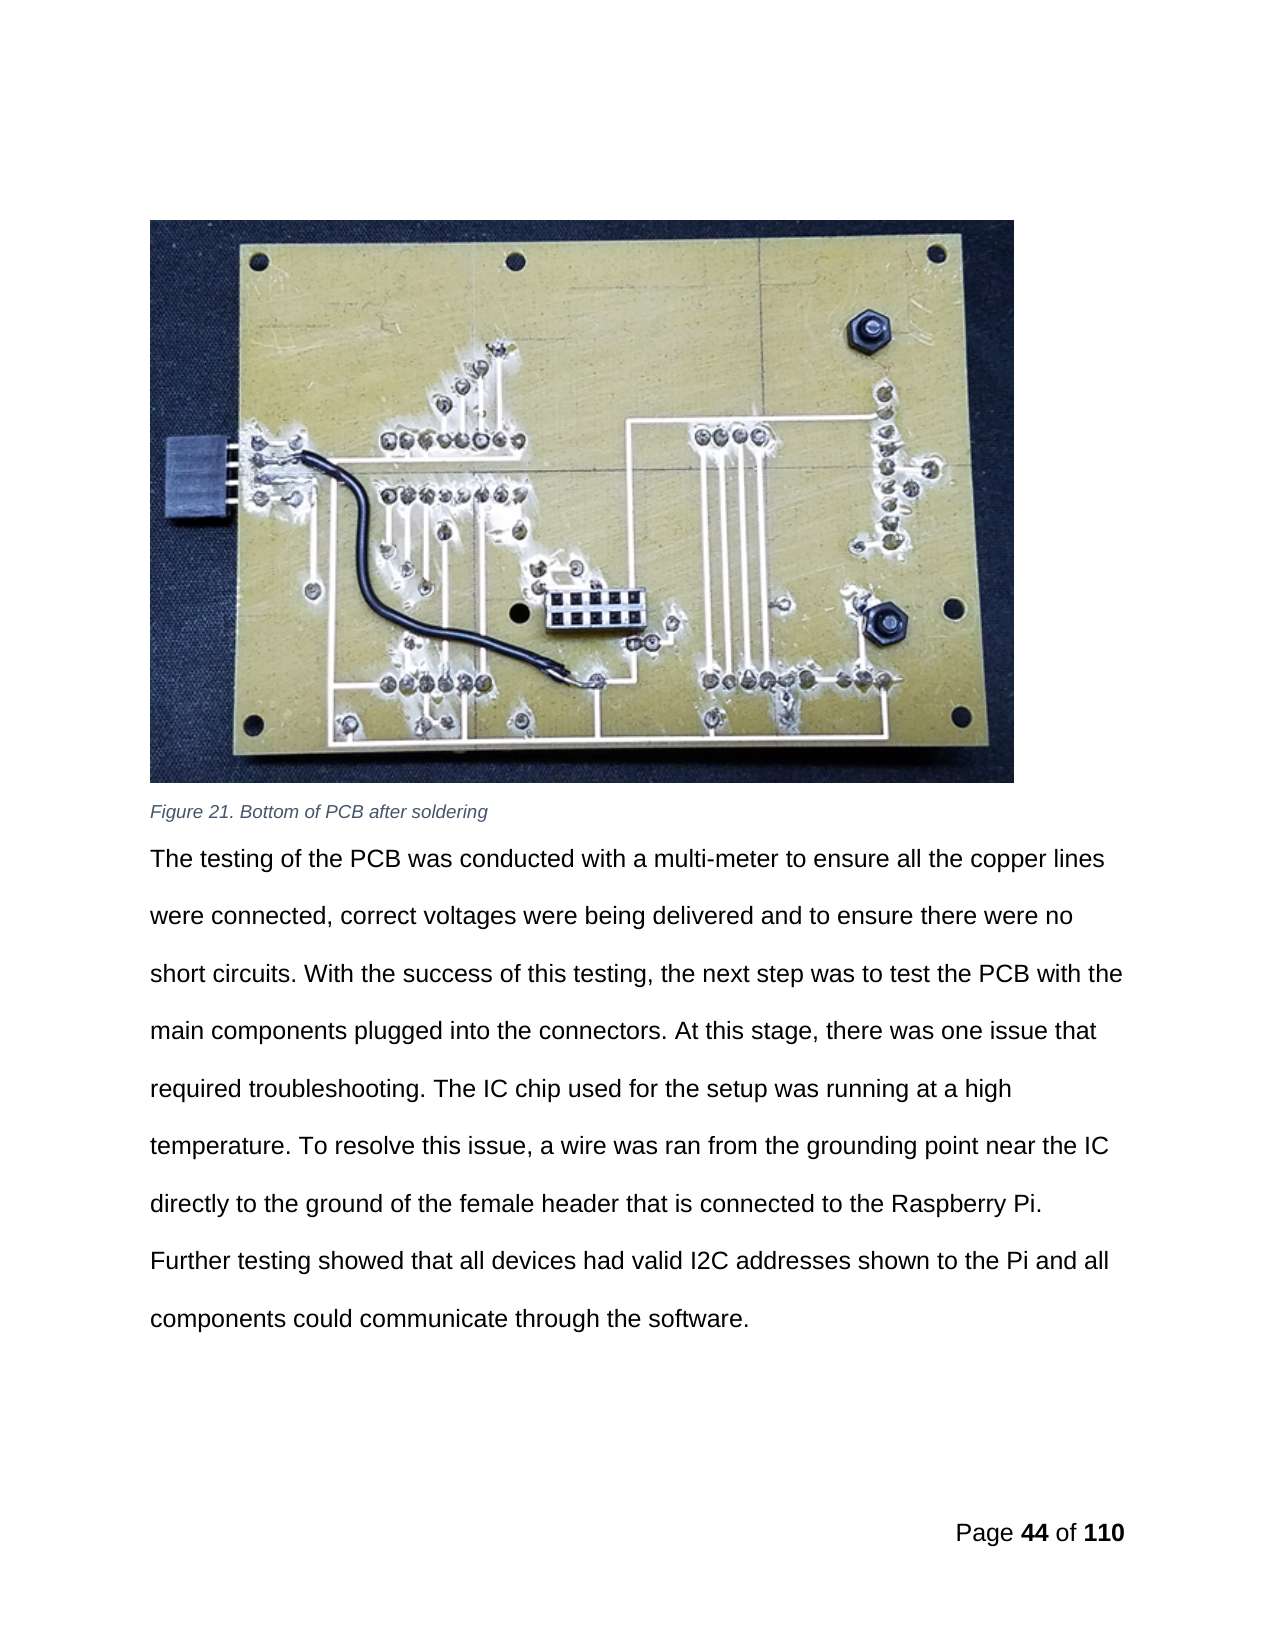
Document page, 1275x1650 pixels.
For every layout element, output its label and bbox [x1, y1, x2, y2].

picture [150, 220, 1014, 783]
